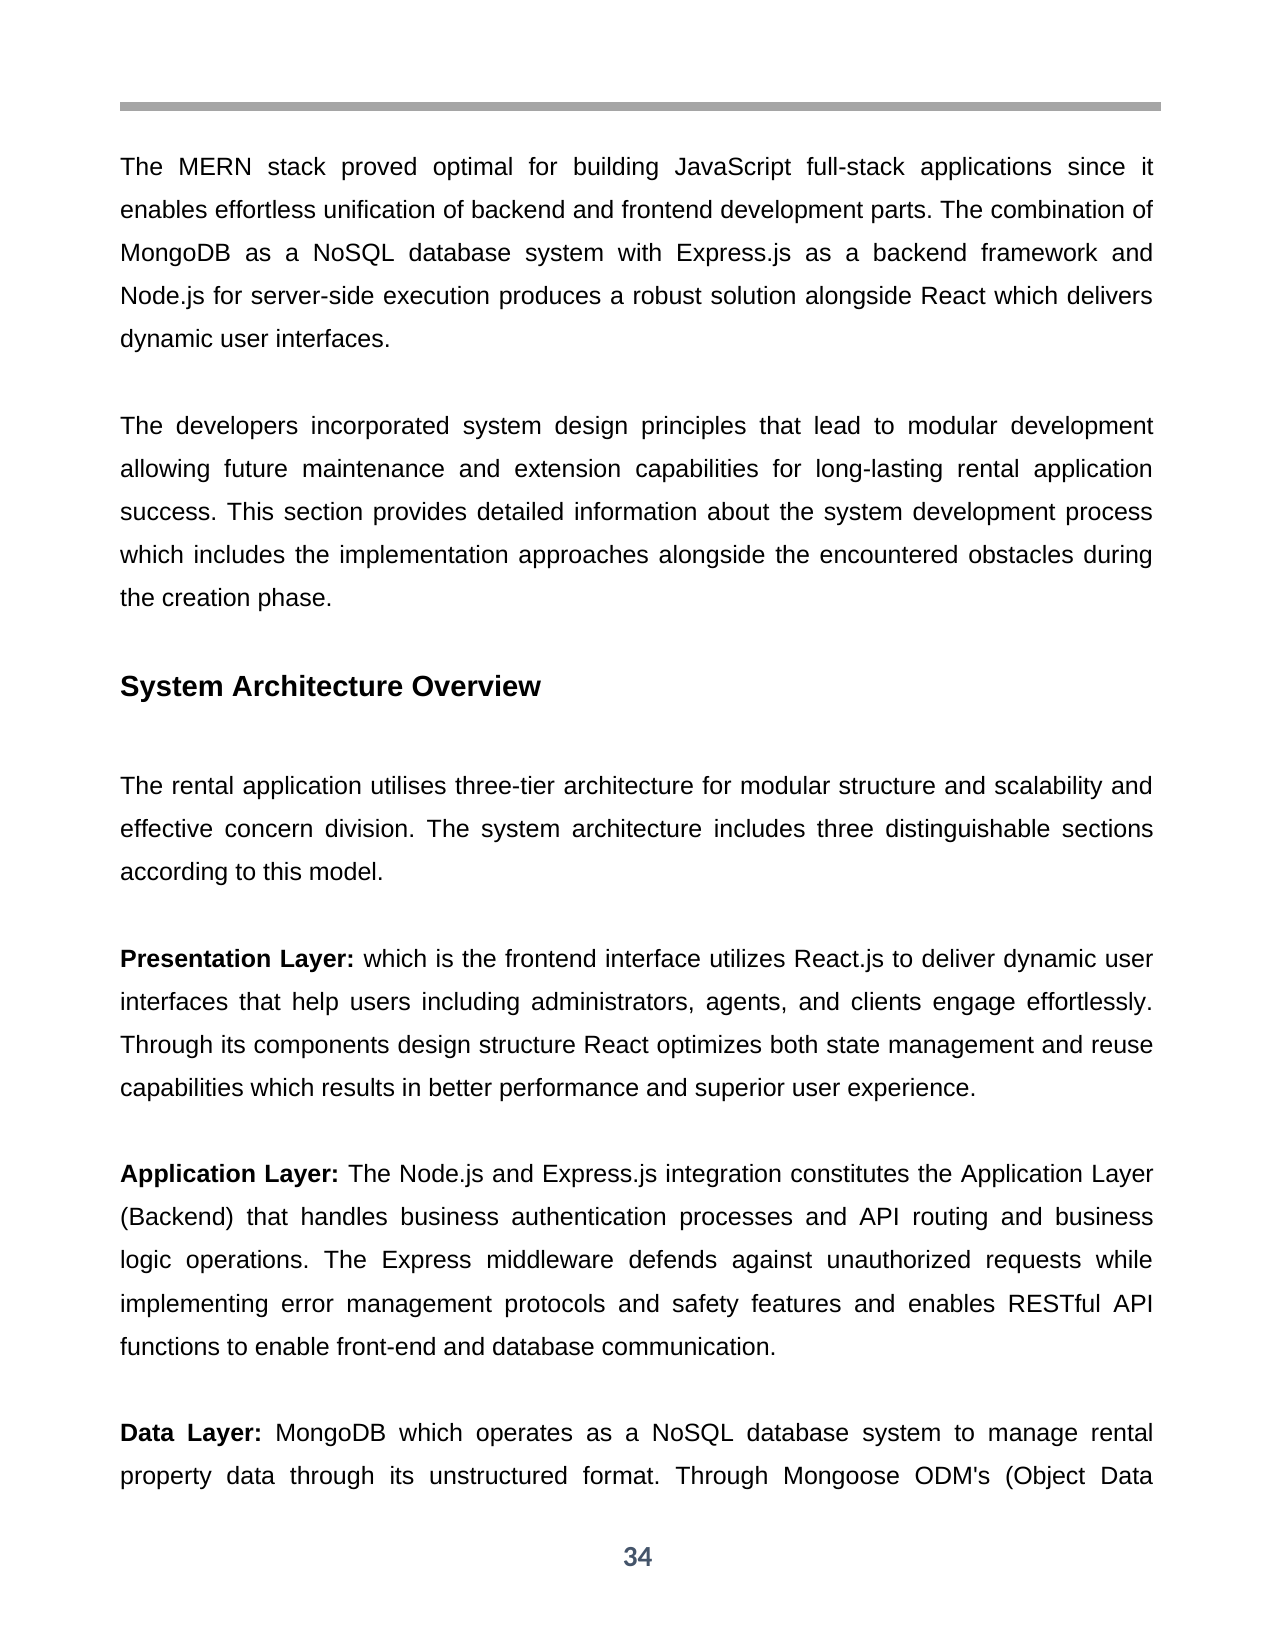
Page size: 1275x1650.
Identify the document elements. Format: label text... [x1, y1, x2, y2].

text The developers incorporated system design principles that lead to modular development allowing future maintenance and extension capabilities for long-lasting rental application success. This section provides detailed information about the system development process which includes the implementation approaches alongside the encountered obstacles during the creation phase. [120, 885, 1155, 1086]
subtitle System Architecture Overview [120, 1144, 1155, 1177]
text The MERN stack proved optimal for building JavaScript full-stack applications since it enables effortless unification of backend and frontend development parts. The combination of MongoDB as a NoSQL database system with Express.js as a backend framework and Node.js for server-side execution produces a robust solution alongside React which delivers dynamic user interfaces. [120, 626, 1155, 827]
text The rental application utilises three-tier architecture for modular structure and scalability and effective concern division. The system architecture includes three distinguishable sections according to this model. [120, 1245, 1155, 1360]
text A properly organized system design creates programs that provide scalable architecture alongside functional security capabilities combined with easy usability. Modern modeling implements UML alongside class diagrams and sequence diagrams and wireframes (Fowler, 2004) to reach this objective. Through these tools stakeholders could see a detailed illustration of how the system organized its structure and its component-to-component relationships and user pathways to validate expectations. [120, 324, 1155, 569]
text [120, 152, 1155, 267]
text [120, 1418, 1155, 1490]
